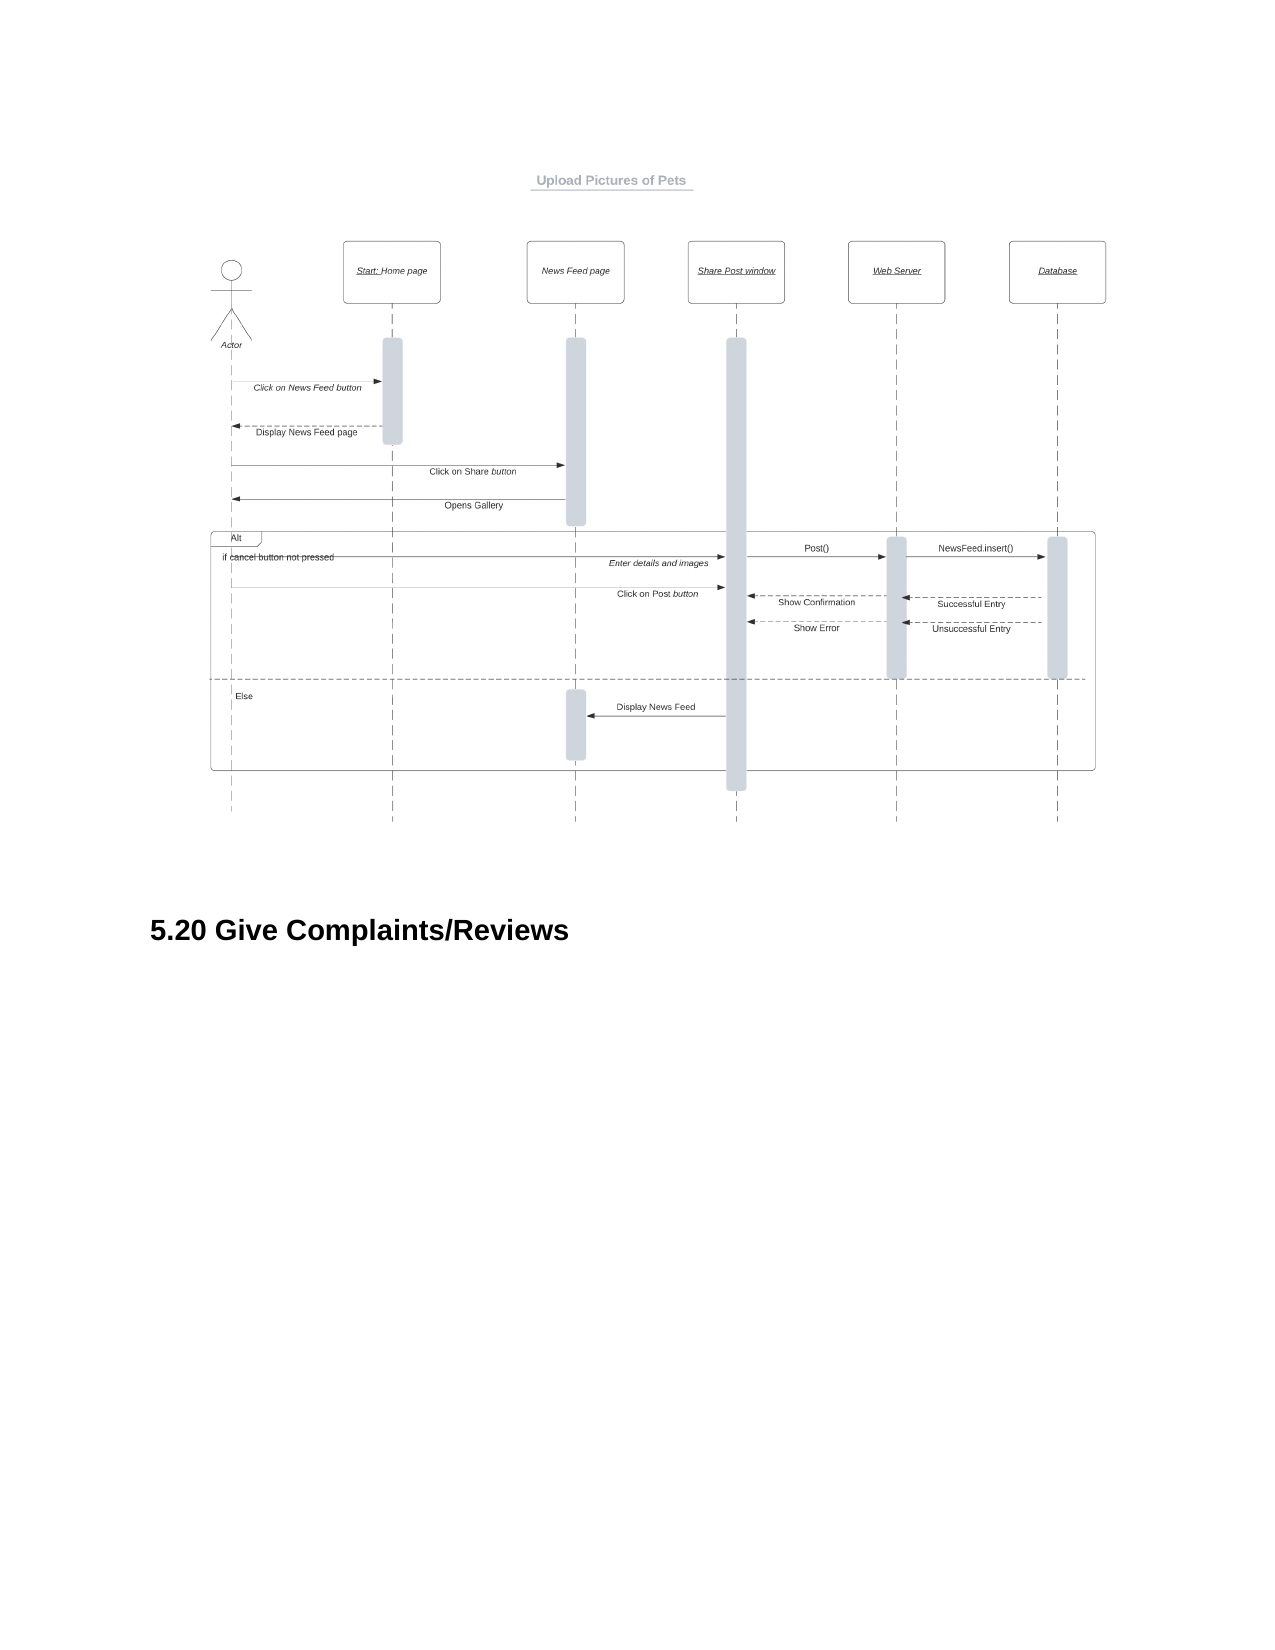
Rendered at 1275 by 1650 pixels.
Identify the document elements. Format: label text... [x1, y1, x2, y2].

picture [150, 150, 1125, 842]
subtitle 5.20 Give Complaints/Reviews [150, 913, 1125, 947]
